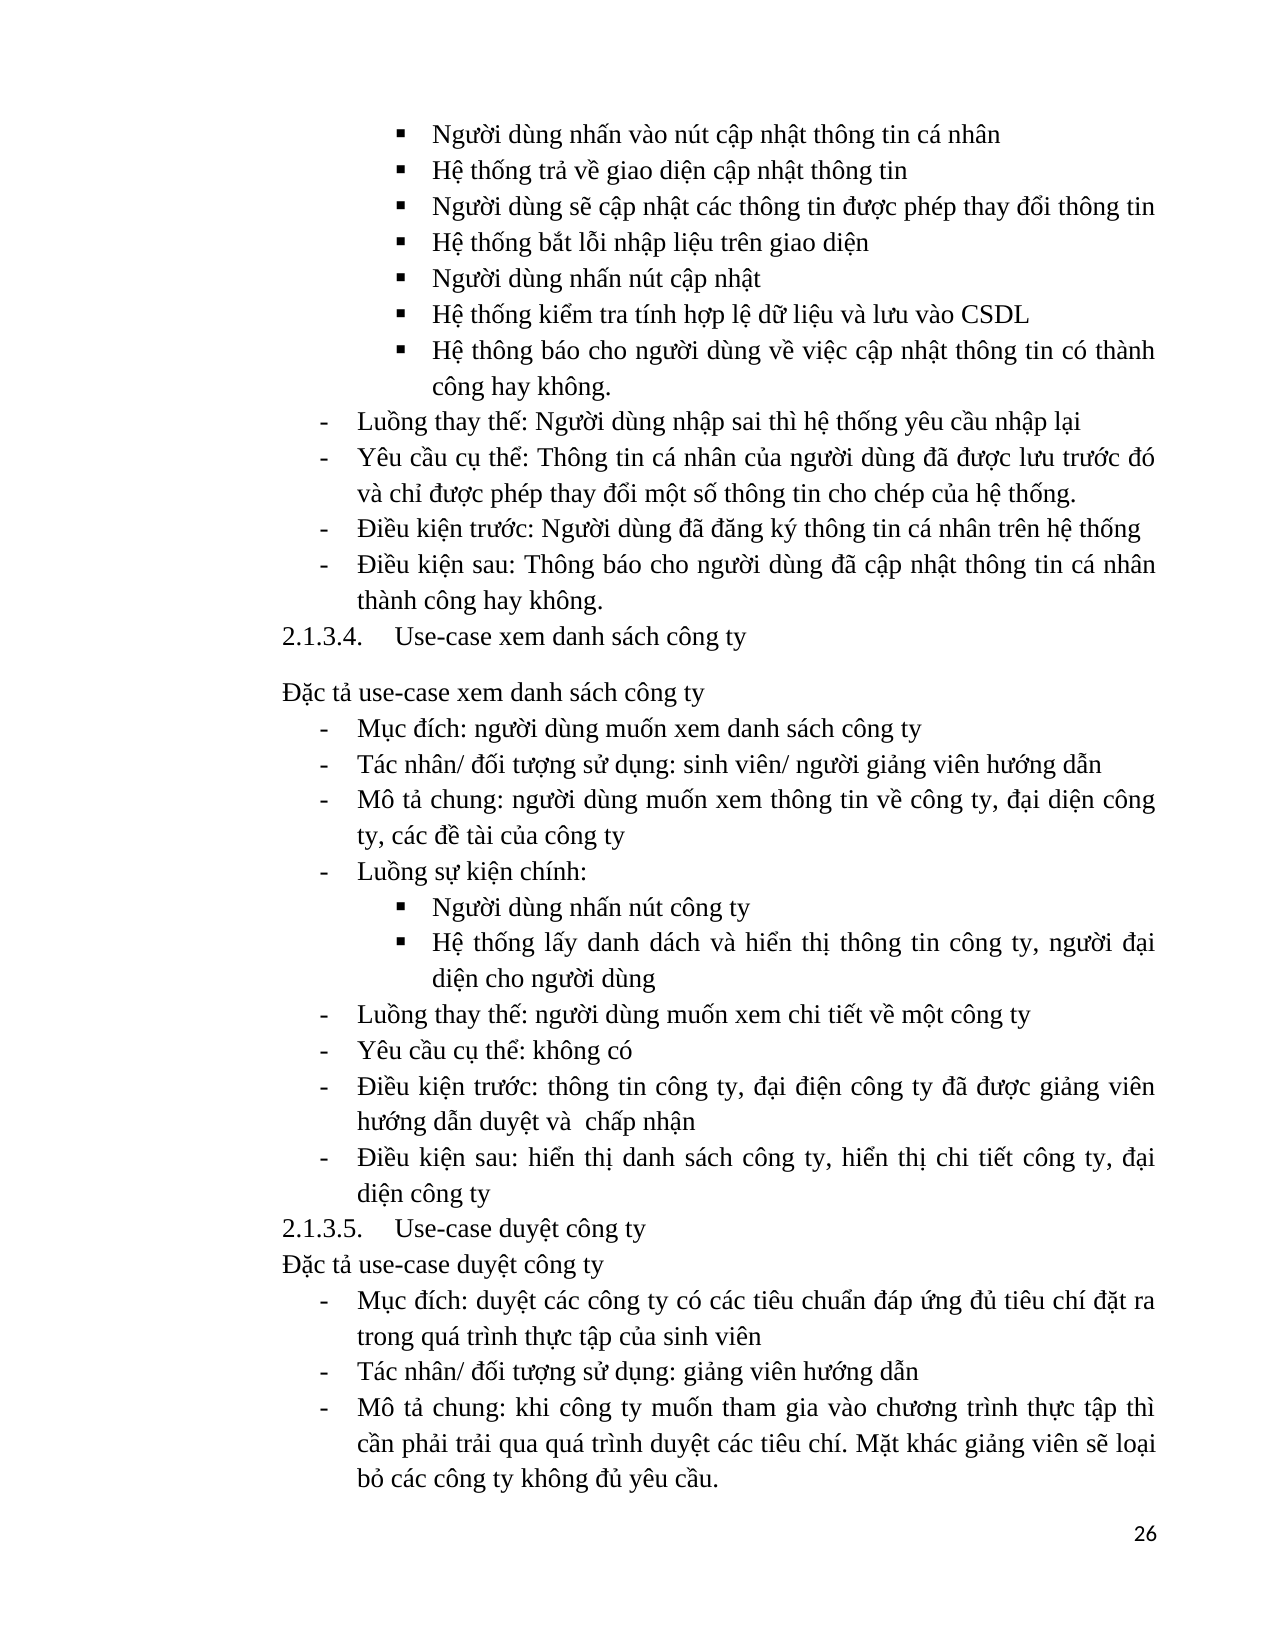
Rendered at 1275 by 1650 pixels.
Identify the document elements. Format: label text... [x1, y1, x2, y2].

list Luồng thay thế: Người dùng nhập sai thì hệ thống yêu cầu nhập lại [319, 405, 1157, 436]
text Đặc tả use-case duyệt công ty [282, 1248, 1157, 1279]
list Use-case duyệt công ty [282, 1212, 1157, 1244]
list Luồng thay thế: người dùng muốn xem chi tiết về một công ty [319, 998, 1157, 1029]
list Tác nhân/ đối tượng sử dụng: giảng viên hướng dẫn [319, 1355, 1157, 1387]
list Hệ thống lấy danh dách và hiển thị thông tin công ty, người đại diện cho người dùng [394, 927, 1157, 993]
list Yêu cầu cụ thể: không có [319, 1034, 1157, 1065]
list Mục đích: duyệt các công ty có các tiêu chuẩn đáp ứng đủ tiêu chí đặt ra trong quá trình thực tập của sinh viên [319, 1284, 1157, 1351]
list Người dùng nhấn nút công ty [394, 891, 1157, 922]
list Mô tả chung: người dùng muốn xem thông tin về công ty, đại diện công ty, các đề tài của công ty [319, 783, 1157, 850]
list Use-case xem danh sách công ty [282, 620, 1157, 651]
list Mục đích: người dùng muốn xem danh sách công ty [319, 712, 1157, 743]
list Tác nhân/ đối tượng sử dụng: sinh viên/ người giảng viên hướng dẫn [319, 748, 1157, 779]
list Điều kiện trước: Người dùng đã đăng ký thông tin cá nhân trên hệ thống [319, 512, 1157, 544]
list Người dùng nhấn vào nút cập nhật thông tin cá nhân [394, 118, 1157, 149]
list Người dùng sẽ cập nhật các thông tin được phép thay đổi thông tin [394, 190, 1157, 221]
list Điều kiện sau: Thông báo cho người dùng đã cập nhật thông tin cá nhân thành công hay không. [319, 548, 1157, 615]
list Luồng sự kiện chính: [319, 855, 1157, 886]
list Hệ thống bắt lỗi nhập liệu trên giao diện [394, 226, 1157, 257]
list Yêu cầu cụ thể: Thông tin cá nhân của người dùng đã được lưu trước đó và chỉ được phép thay đổi một số thông tin cho chép của hệ thống. [319, 441, 1157, 508]
list Người dùng nhấn nút cập nhật [394, 262, 1157, 293]
list Điều kiện trước: thông tin công ty, đại điện công ty đã được giảng viên hướng dẫn duyệt và chấp nhận [319, 1069, 1157, 1136]
list Hệ thống trả về giao diện cập nhật thông tin [394, 154, 1157, 185]
list Hệ thống kiểm tra tính hợp lệ dữ liệu và lưu vào CSDL [394, 298, 1157, 329]
text Đặc tả use-case xem danh sách công ty [282, 676, 1157, 707]
list Hệ thông báo cho người dùng về việc cập nhật thông tin có thành công hay không. [394, 334, 1157, 401]
list Mô tả chung: khi công ty muốn tham gia vào chương trình thực tập thì cần phải trải qua quá trình duyệt các tiêu chí. Mặt khác giảng viên sẽ loại bỏ các công ty không đủ yêu cầu. [319, 1391, 1157, 1494]
list Điều kiện sau: hiển thị danh sách công ty, hiển thị chi tiết công ty, đại diện công ty [319, 1141, 1157, 1208]
